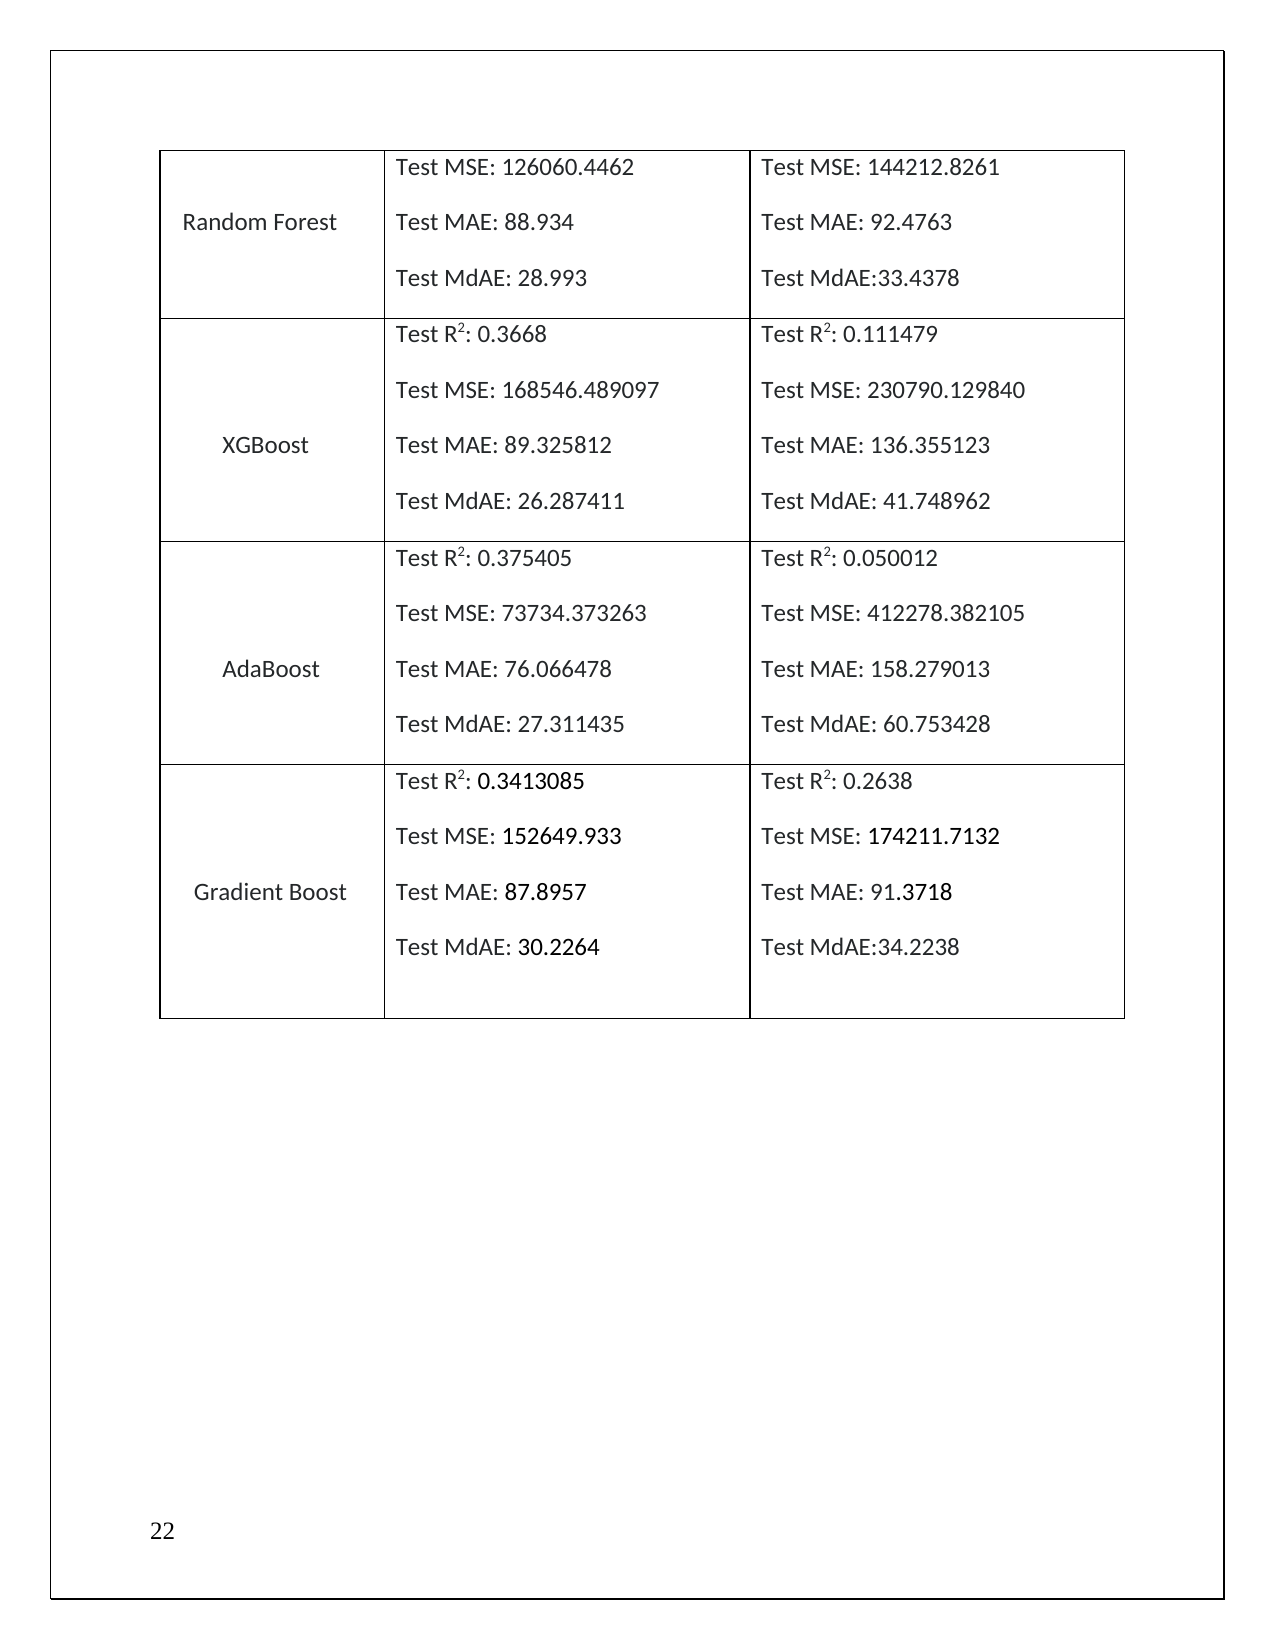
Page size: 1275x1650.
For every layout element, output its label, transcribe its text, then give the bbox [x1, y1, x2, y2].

table_cell Test R2: 0.111479 Test MSE: 230790.129840 Test MAE: 136.355123 Test MdAE: 41.748962 [751, 319, 1124, 541]
table_cell Test R2: 0.3668 Test MSE: 168546.489097 Test MAE: 89.325812 Test MdAE: 26.287411 [385, 319, 749, 541]
table_cell Gradient Boost [161, 765, 384, 1017]
table_cell XGBoost [161, 319, 384, 541]
table_cell Test R2: 0.2638 Test MSE: 174211.7132 Test MAE: 91.3718 Test MdAE:34.2238 [751, 765, 1124, 1017]
table_cell AdaBoost [161, 542, 384, 764]
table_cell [751, 151, 1124, 318]
table_cell Test R2: 0.375405 Test MSE: 73734.373263 Test MAE: 76.066478 Test MdAE: 27.311435 [385, 542, 749, 764]
table_cell Random Forest [161, 151, 384, 318]
table_cell Test R2: 0.050012 Test MSE: 412278.382105 Test MAE: 158.279013 Test MdAE: 60.753428 [751, 542, 1124, 764]
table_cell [385, 151, 749, 318]
table_cell Test R2: 0.3413085 Test MSE: 152649.933 Test MAE: 87.8957 Test MdAE: 30.2264 [385, 765, 749, 1017]
